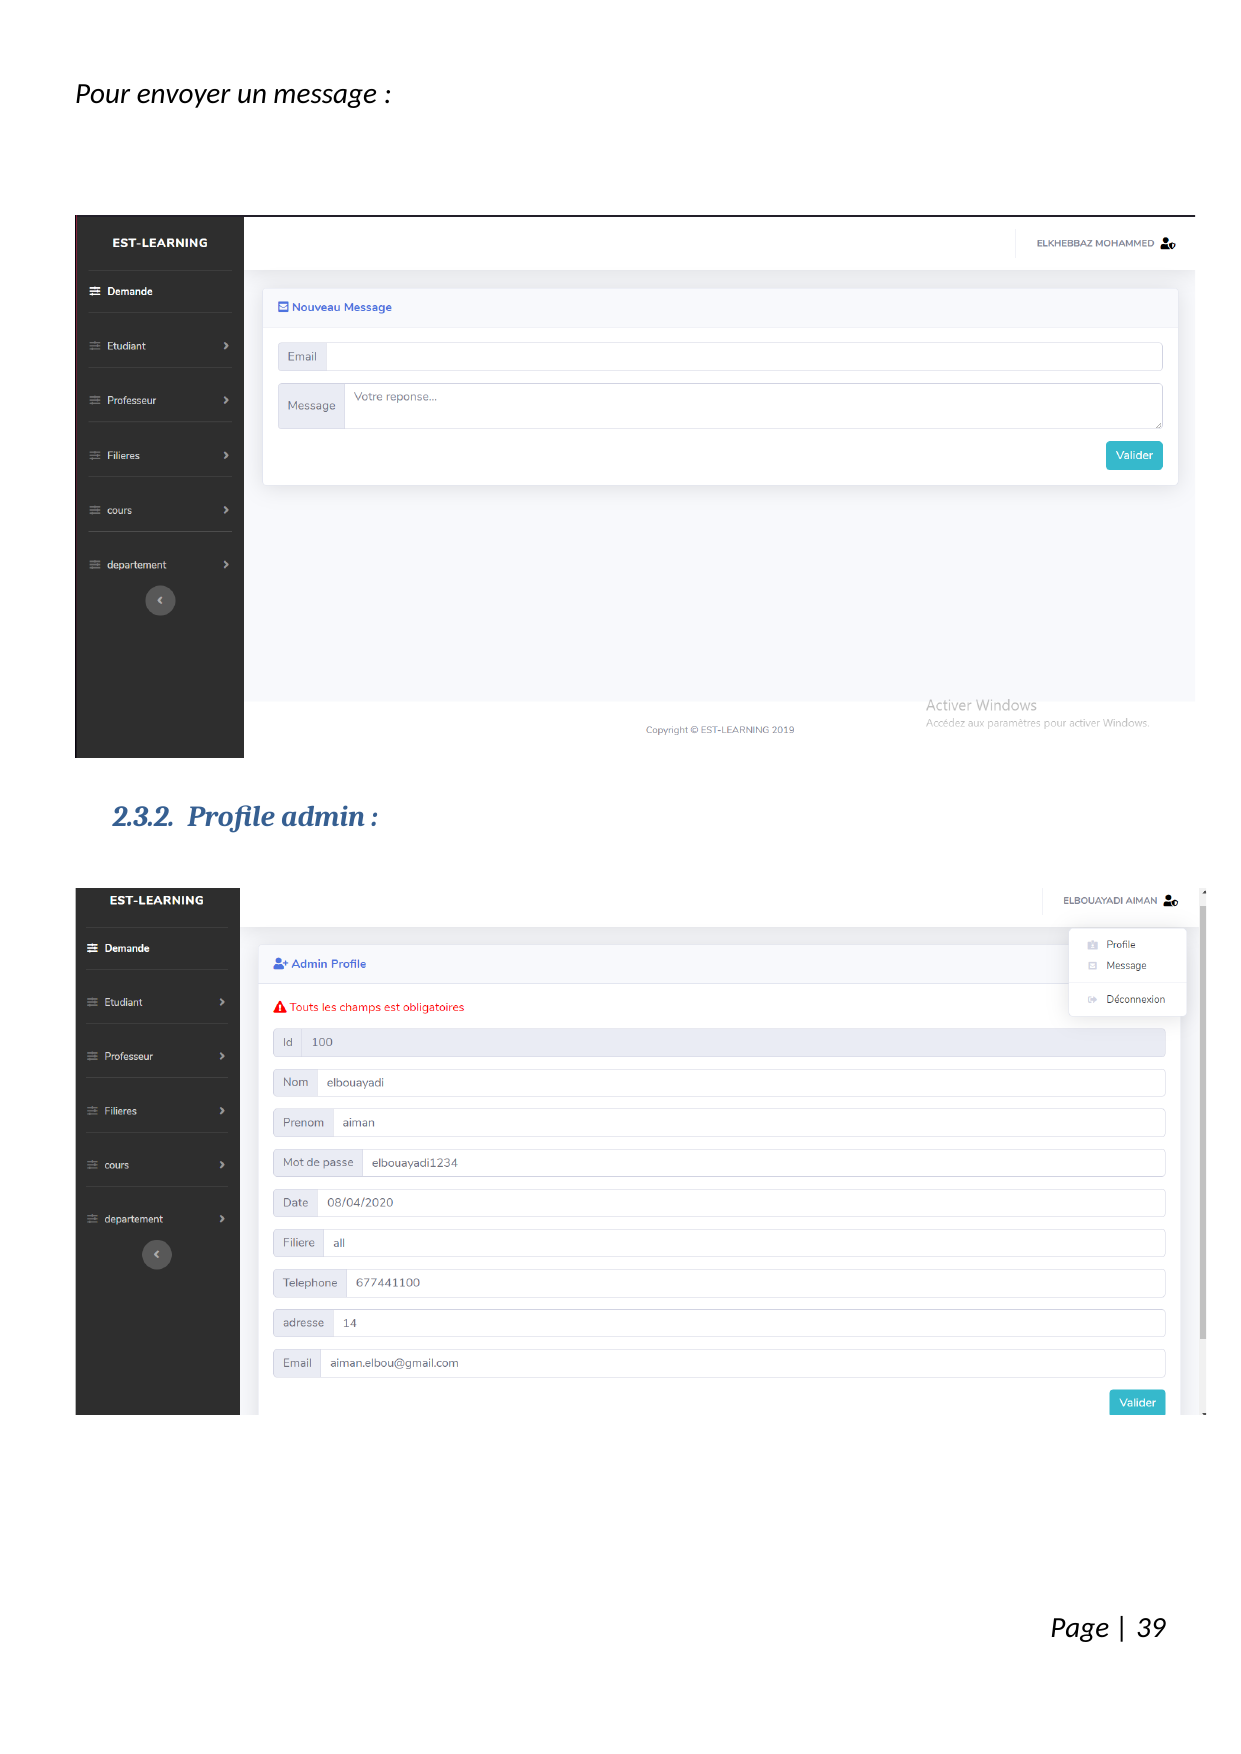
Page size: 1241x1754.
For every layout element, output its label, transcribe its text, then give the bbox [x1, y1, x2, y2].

subtitle Profile admin : [112, 801, 1165, 834]
text Pour envoyer un message : [75, 75, 1165, 111]
picture [75, 888, 1205, 1414]
picture [75, 215, 1196, 758]
